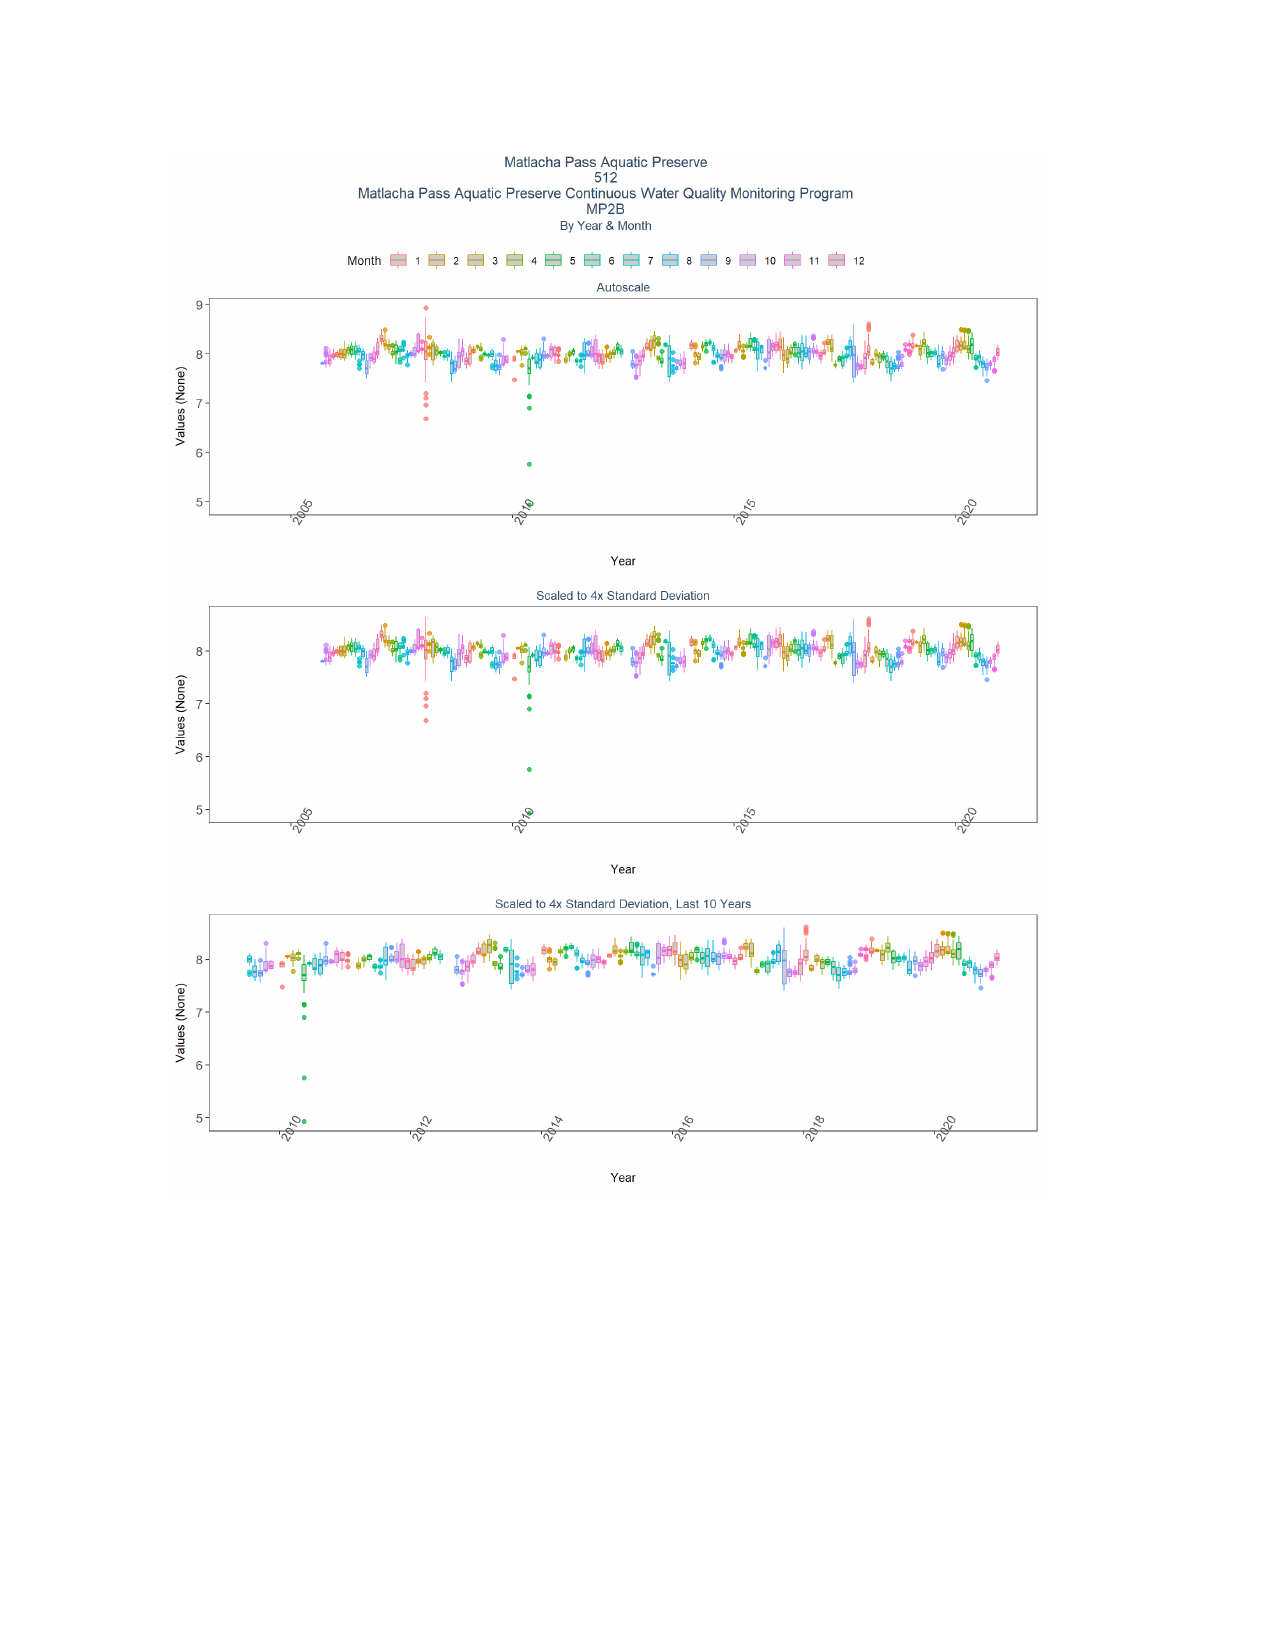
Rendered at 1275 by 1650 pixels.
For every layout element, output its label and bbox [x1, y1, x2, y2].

picture [168, 150, 1044, 1200]
